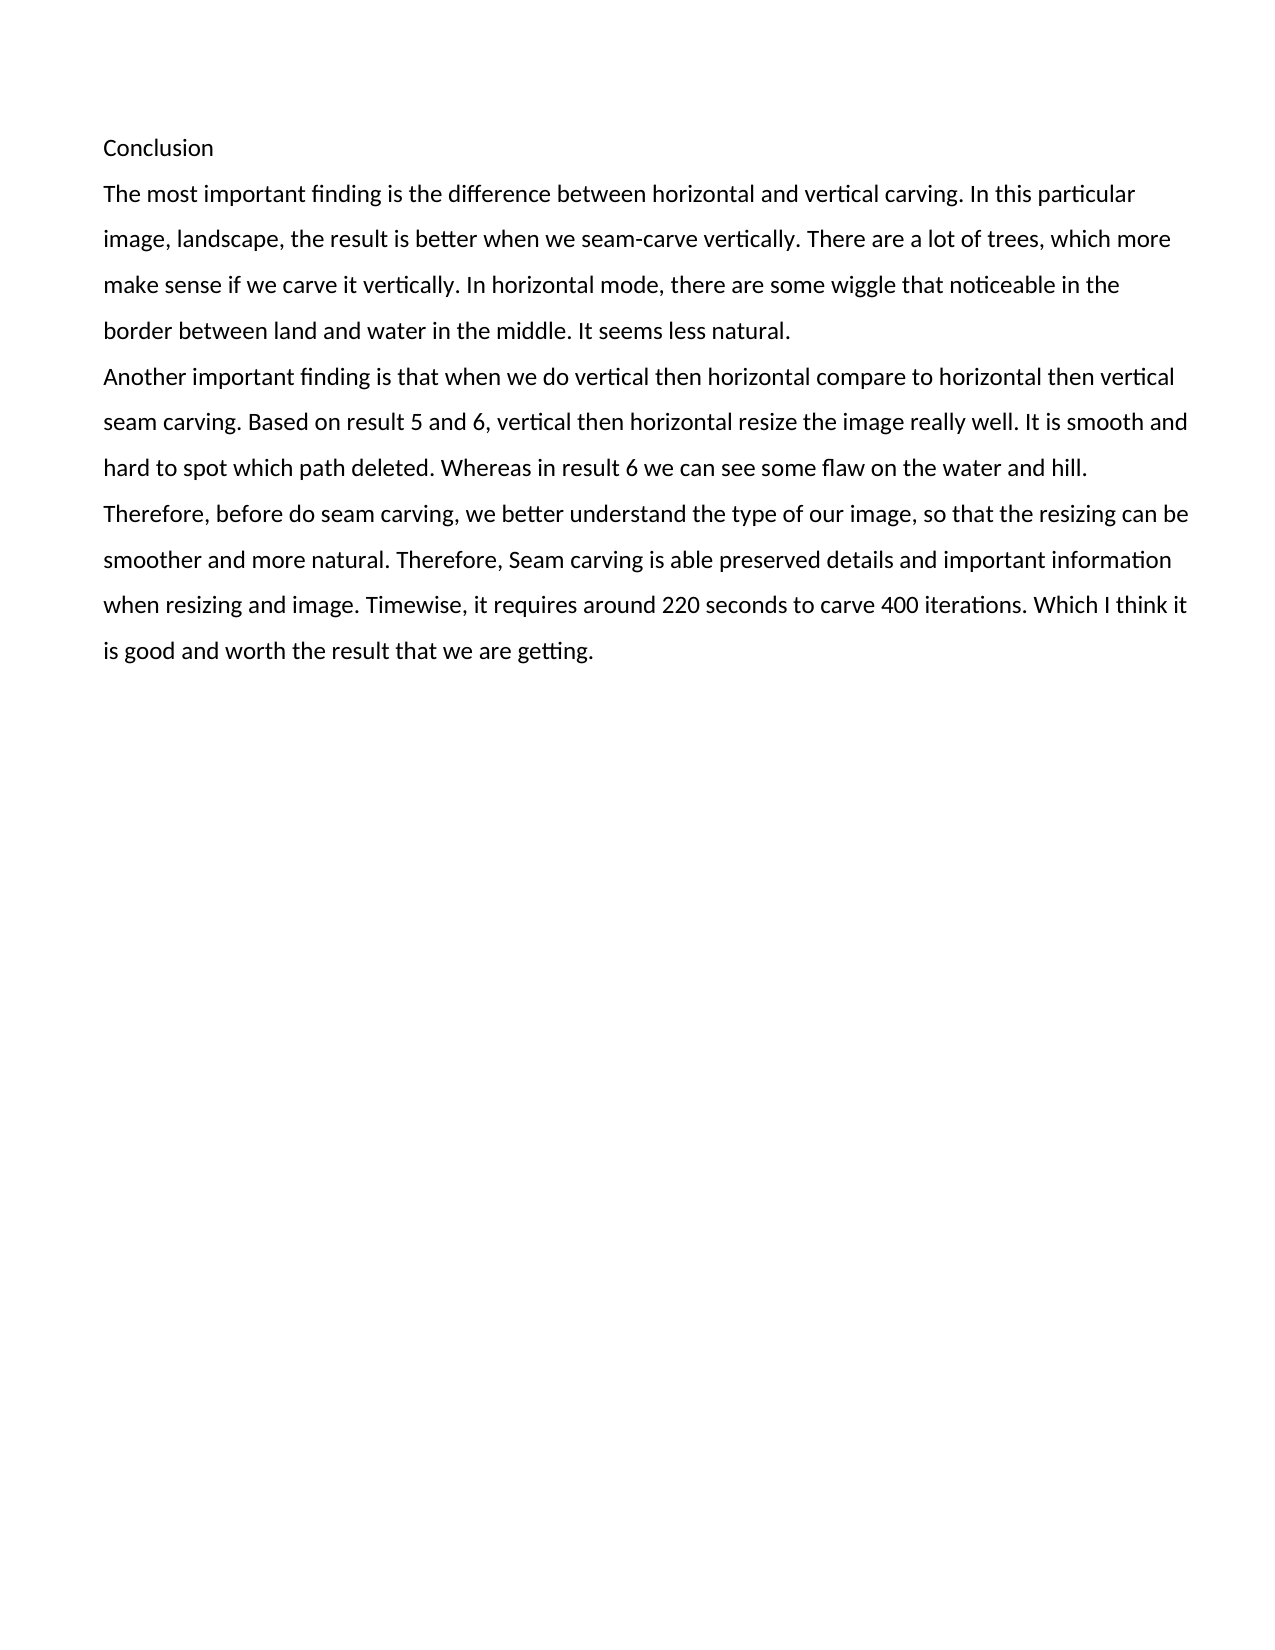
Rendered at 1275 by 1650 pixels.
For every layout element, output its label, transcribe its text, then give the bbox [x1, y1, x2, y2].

text Another important finding is that when we do vertical then horizontal compare to horizontal then vertical seam carving. Based on result 5 and 6, vertical then horizontal resize the image really well. It is smooth and hard to spot which path deleted. Whereas in result 6 we can see some flaw on the water and hill. Therefore, before do seam carving, we better understand the type of our image, so that the resizing can be smoother and more natural. Therefore, Seam carving is able preserved details and important information when resizing and image. Timewise, it requires around 220 seconds to carve 400 iterations. Which I think it is good and worth the result that we are getting. [103, 361, 1191, 666]
text The most important finding is the difference between horizontal and vertical carving. In this particular image, landscape, the result is better when we seam-carve vertically. There are a lot of trees, which more make sense if we carve it vertically. In horizontal mode, there are some wiggle that noticeable in the border between land and water in the middle. It seems less natural. [103, 178, 1191, 346]
text Conclusion [103, 132, 1191, 163]
